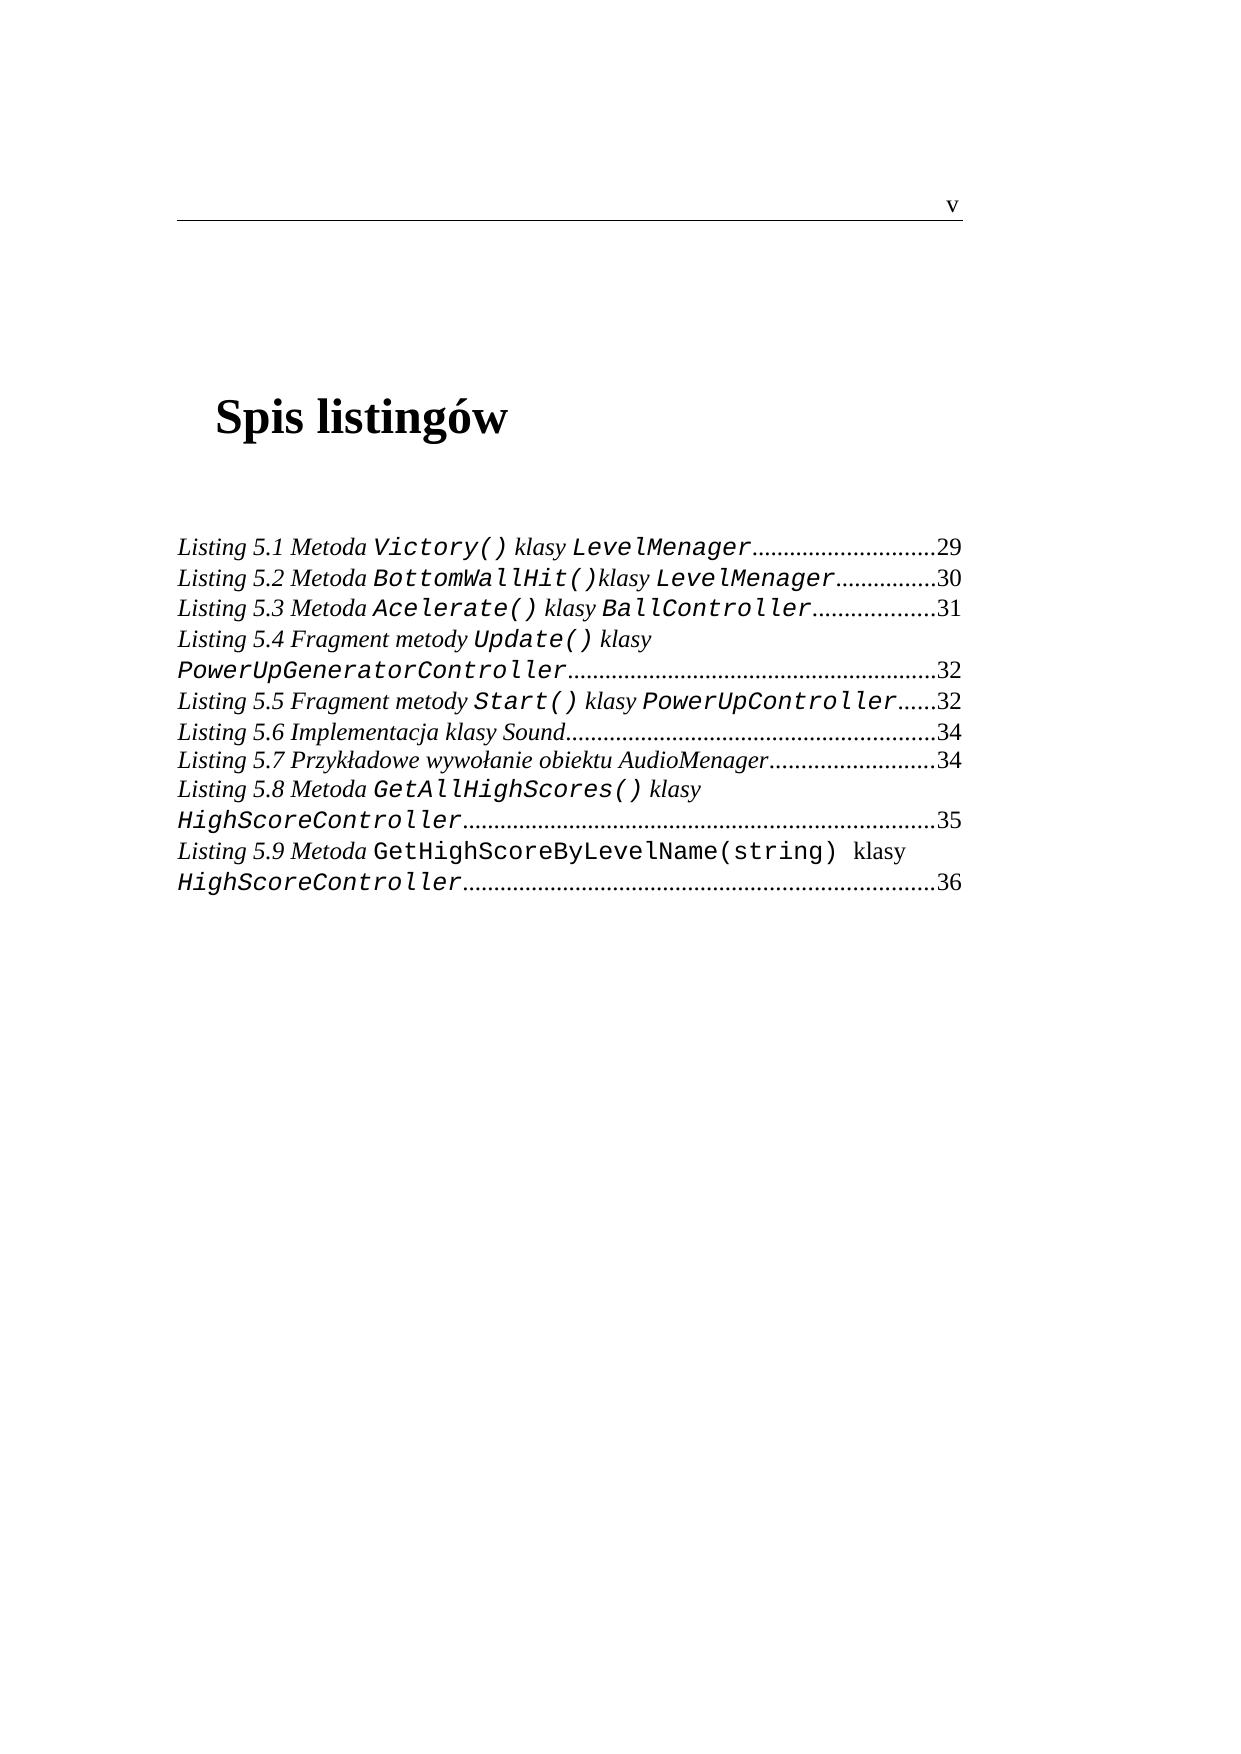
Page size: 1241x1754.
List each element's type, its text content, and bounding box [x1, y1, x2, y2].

text Listing 5.7 Przykładowe wywołanie obiektu AudioMenager 34 [177, 746, 963, 774]
text Listing 5.8 Metoda GetAllHighScores() klasy HighScoreController 35 [177, 774, 963, 836]
text Listing 5.4 Fragment metody Update() klasy PowerUpGeneratorController 32 [177, 624, 963, 686]
text Listing 5.2 Metoda BottomWallHit()klasy LevelMenager 30 [177, 563, 963, 593]
text Listing 5.9 Metoda GetHighScoreByLevelName(string) klasy HighScoreController 36 [177, 836, 963, 898]
text Listing 5.5 Fragment metody Start() klasy PowerUpController 32 [177, 686, 963, 717]
subtitle Spis listingów [215, 387, 963, 444]
text Listing 5.6 Implementacja klasy Sound 34 [177, 717, 963, 746]
text Listing 5.3 Metoda Acelerate() klasy BallController 31 [177, 593, 963, 624]
text Listing 5.1 Metoda Victory() klasy LevelMenager 29 [177, 532, 963, 563]
